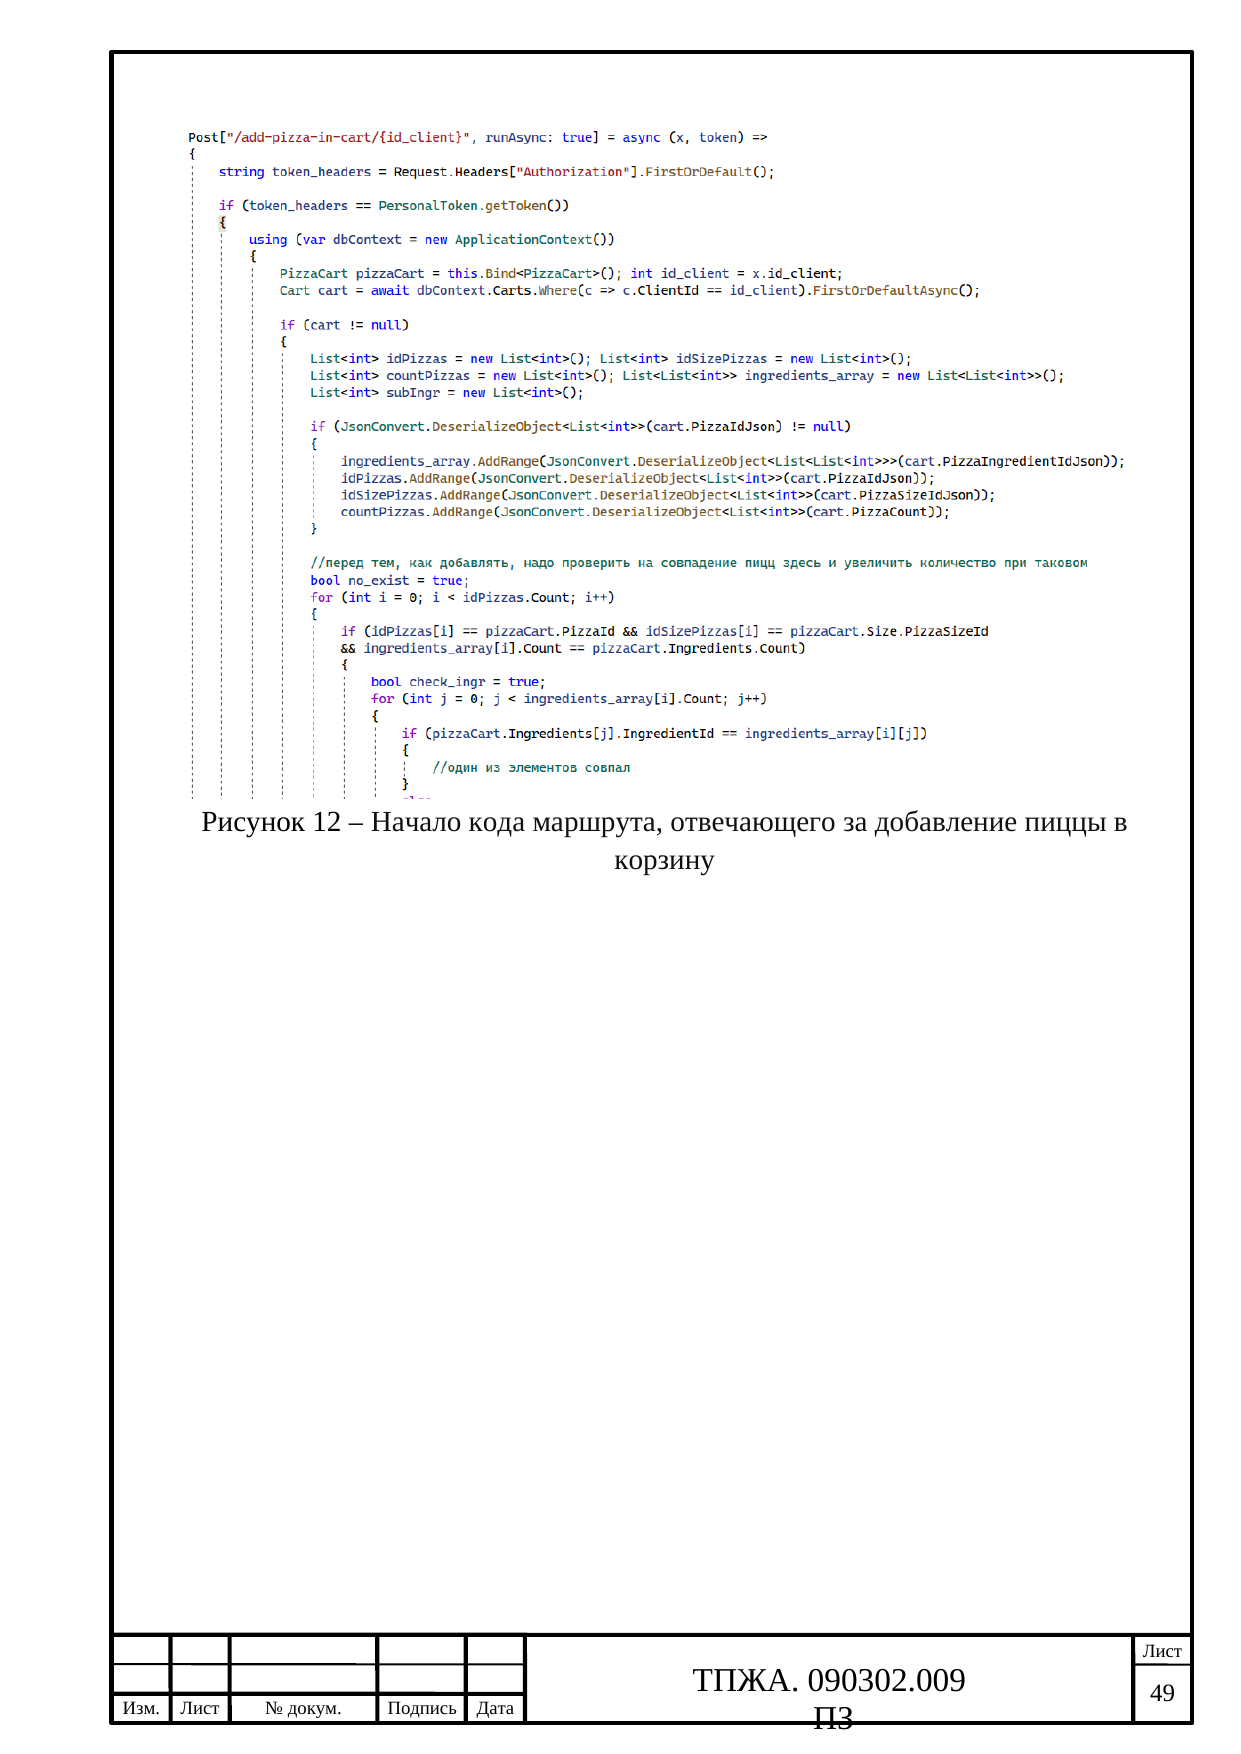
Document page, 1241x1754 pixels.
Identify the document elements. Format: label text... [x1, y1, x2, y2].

text Рисунок 12 – Начало кода маршрута, отвечающего за добавление пиццы в корзину [177, 804, 1152, 876]
picture [177, 120, 1158, 799]
